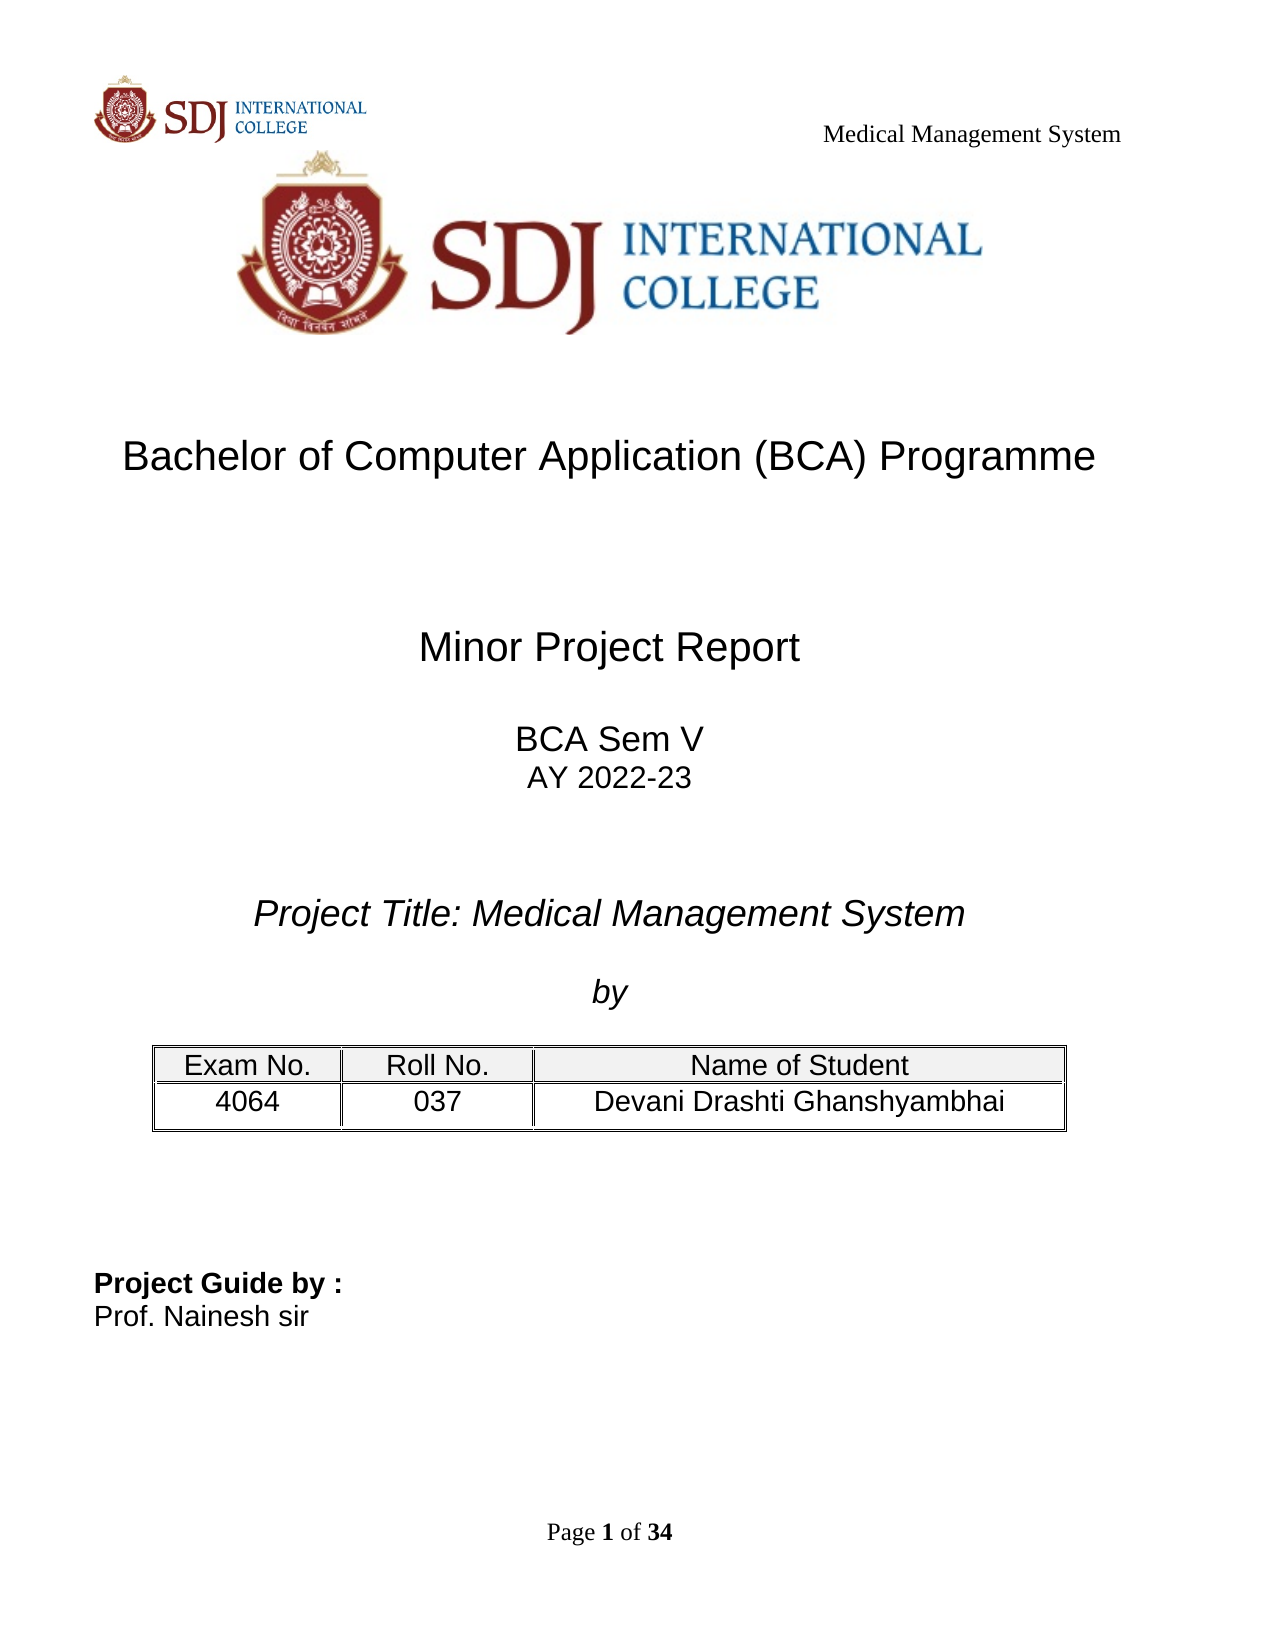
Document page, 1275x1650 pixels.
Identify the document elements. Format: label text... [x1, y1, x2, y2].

table_cell 037 [342, 1081, 534, 1128]
text Prof. Nainesh sir [94, 1299, 1125, 1333]
table_header Roll No. [342, 1046, 534, 1081]
table_header Exam No. [155, 1046, 342, 1081]
table_cell Devani Drashti Ghanshyambhai [534, 1081, 1065, 1128]
text BCA Sem V [94, 718, 1125, 759]
text Project Guide by : [94, 1266, 1125, 1299]
text AY 2022-23 [94, 759, 1125, 795]
text by [94, 972, 1125, 1011]
text Project Title: Medical Management System [94, 891, 1125, 934]
picture [236, 150, 983, 335]
table_header Name of Student [534, 1048, 1064, 1081]
text Bachelor of Computer Application (BCA) Programme [94, 431, 1125, 479]
picture [93, 75, 367, 143]
text Minor Project Report [94, 623, 1125, 671]
table_cell 4064 [153, 1081, 342, 1128]
